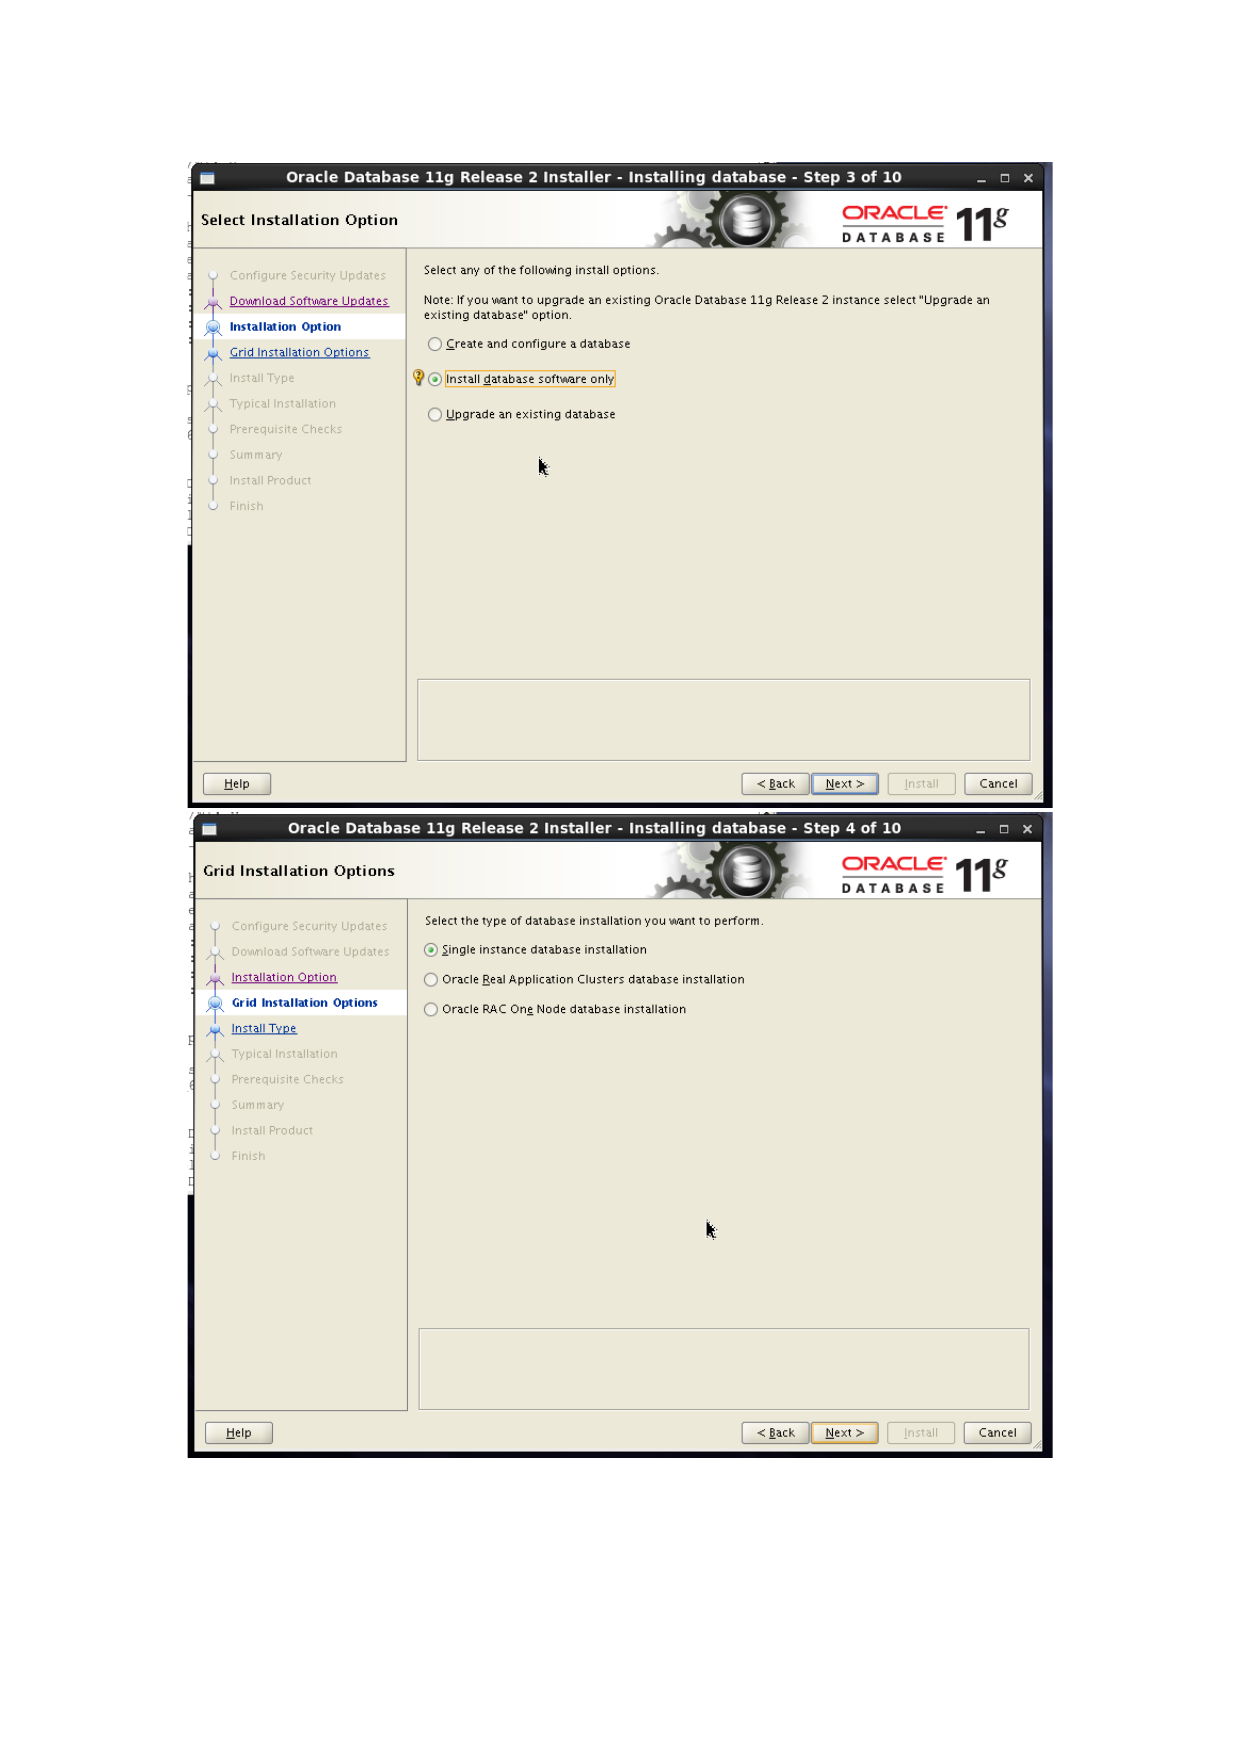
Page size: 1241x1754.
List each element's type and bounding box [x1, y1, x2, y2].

picture [187, 812, 1053, 1458]
picture [187, 162, 1053, 808]
